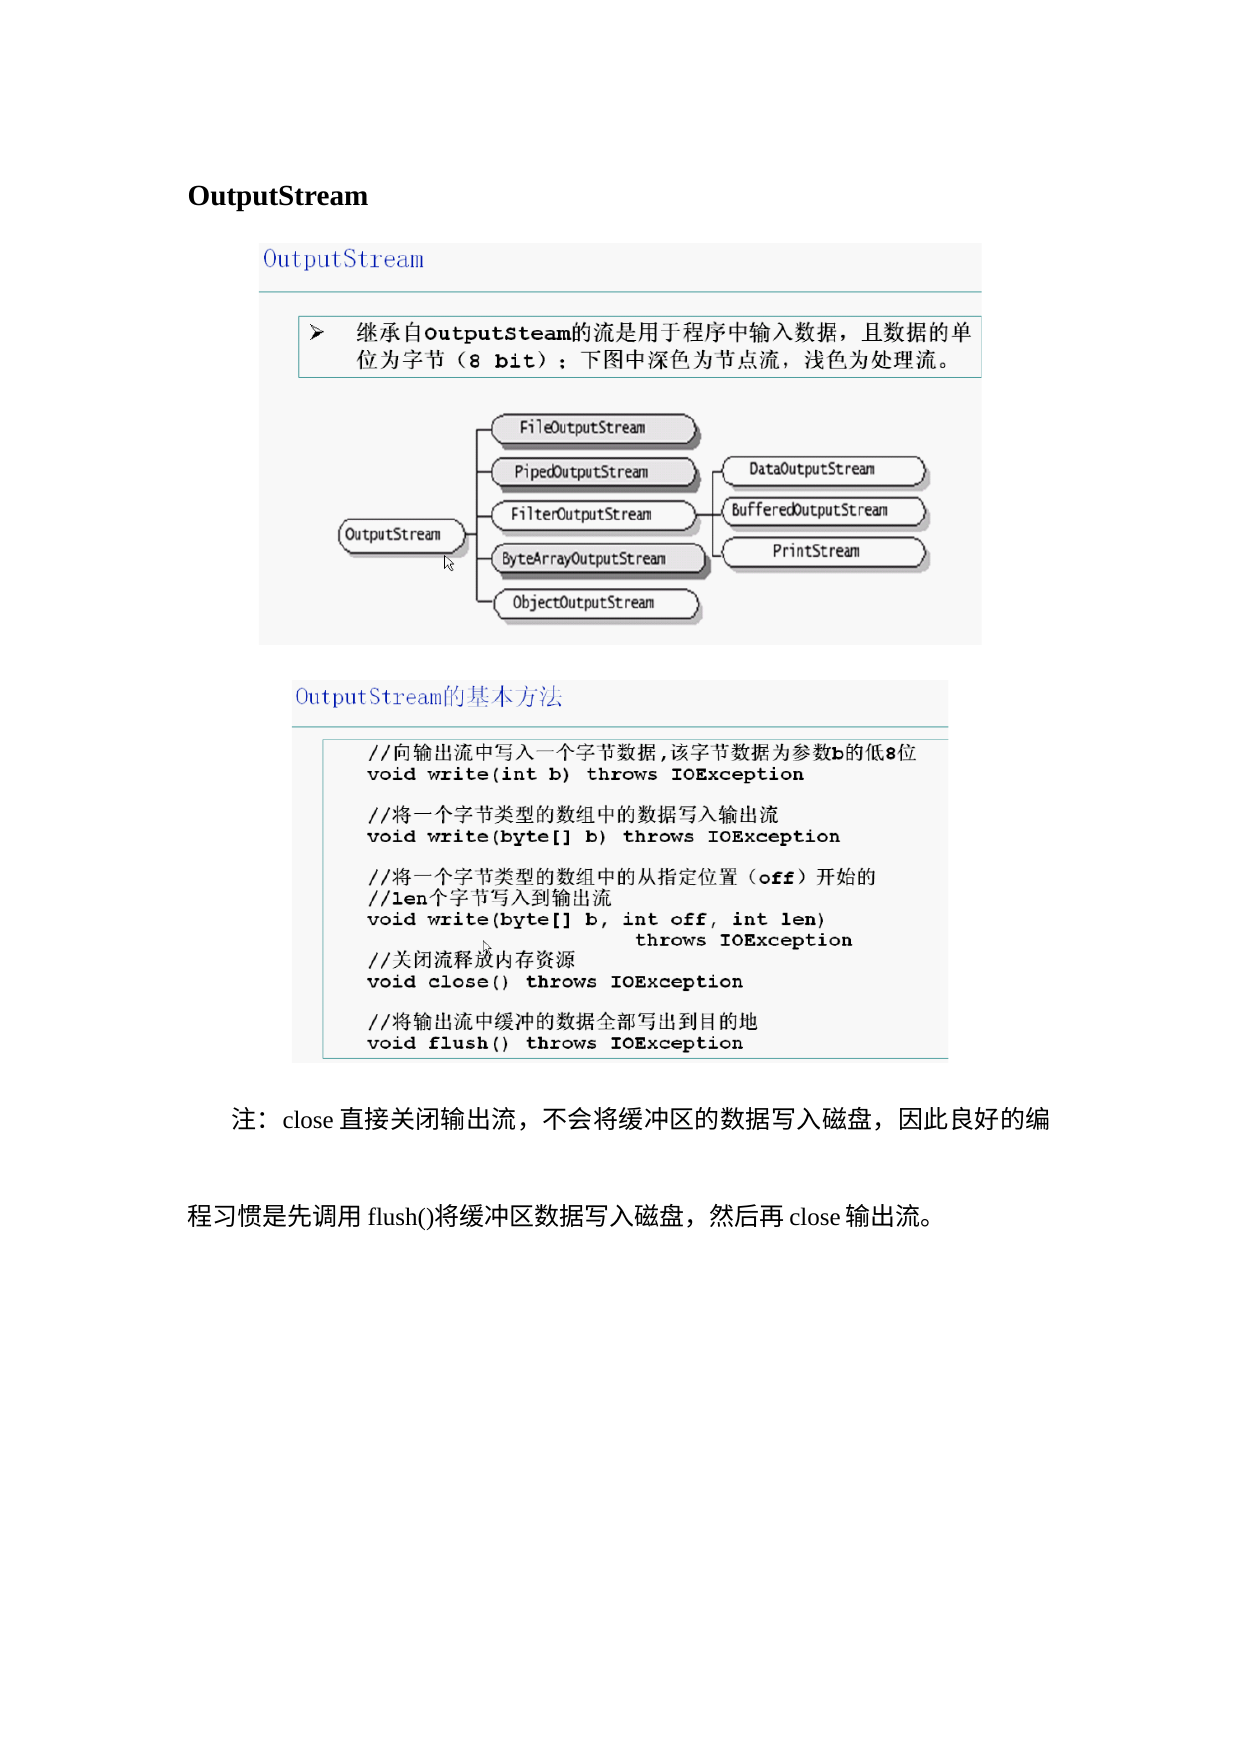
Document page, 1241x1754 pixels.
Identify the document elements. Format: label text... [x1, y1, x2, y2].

picture [291, 680, 949, 1063]
text 注：close直接关闭输出流，不会将缓冲区的数据写入磁盘，因此良好的编程习惯是先调用flush()将缓冲区数据写入磁盘，然后再close输出流。 [187, 1085, 1053, 1247]
subtitle OutputStream [187, 162, 1053, 227]
picture [258, 243, 982, 645]
